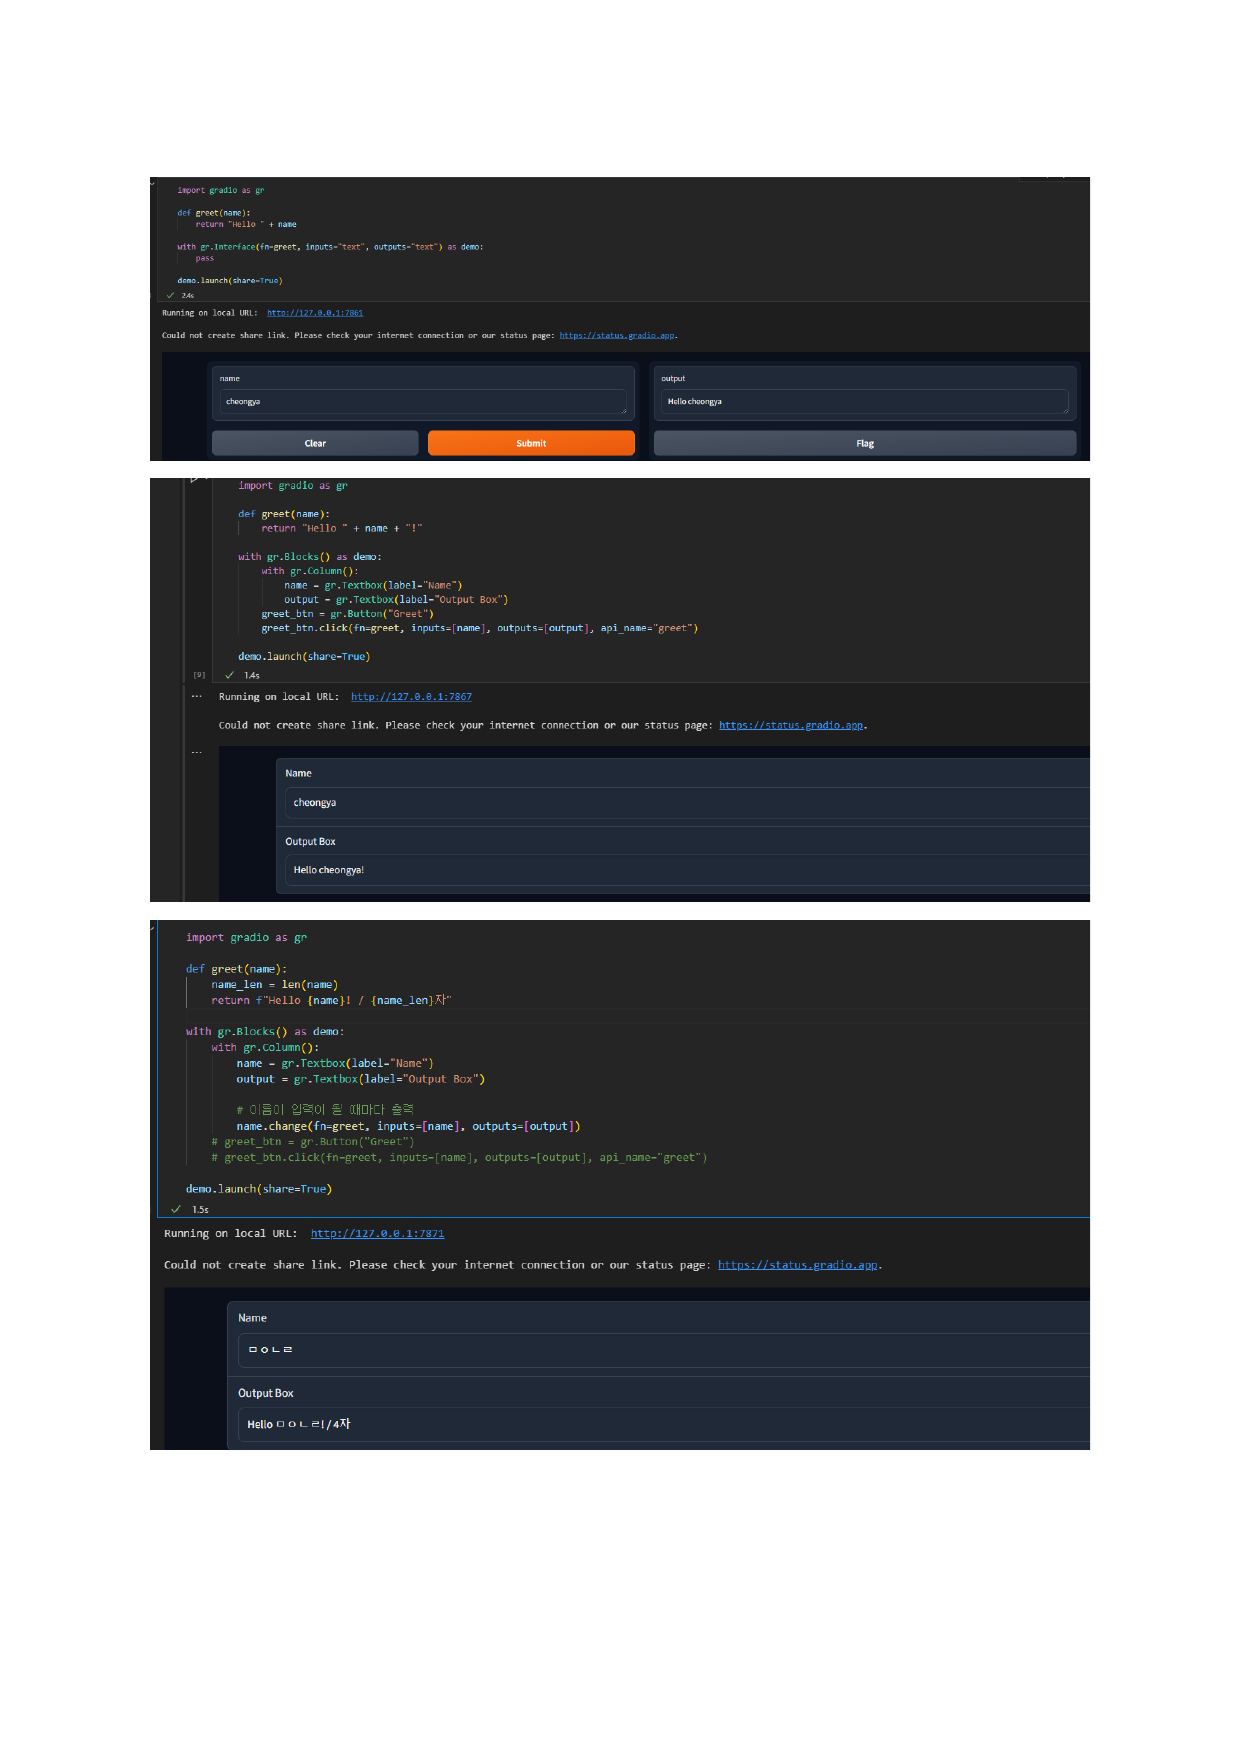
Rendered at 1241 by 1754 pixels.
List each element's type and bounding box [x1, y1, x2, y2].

picture [150, 177, 1091, 461]
picture [150, 478, 1091, 902]
picture [150, 920, 1091, 1450]
